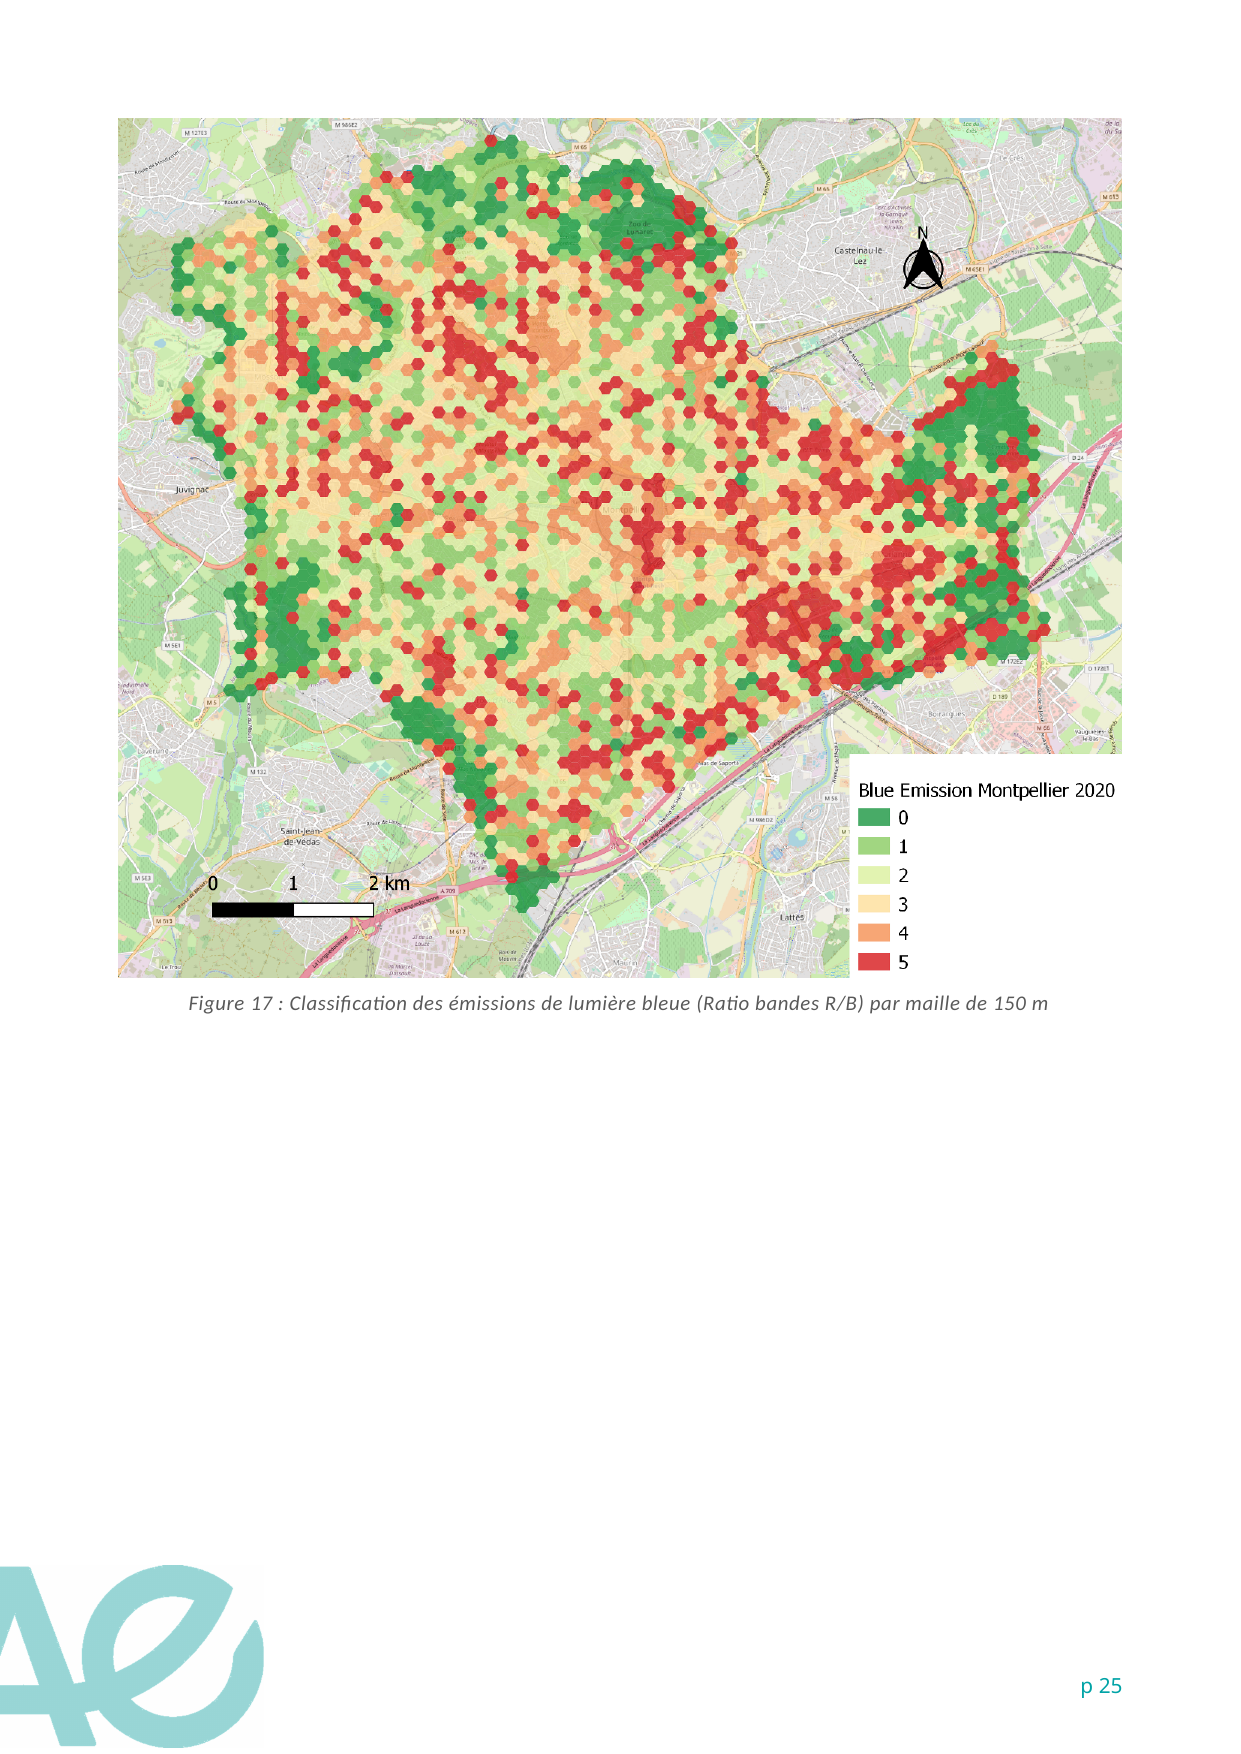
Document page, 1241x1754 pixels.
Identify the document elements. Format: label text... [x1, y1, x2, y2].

picture [0, 1565, 264, 1748]
picture [118, 118, 1122, 978]
text Figure 17 : Classification des émissions de lumière bleue (Ratio bandes R/B) par maille de 150 m [118, 990, 1122, 1016]
